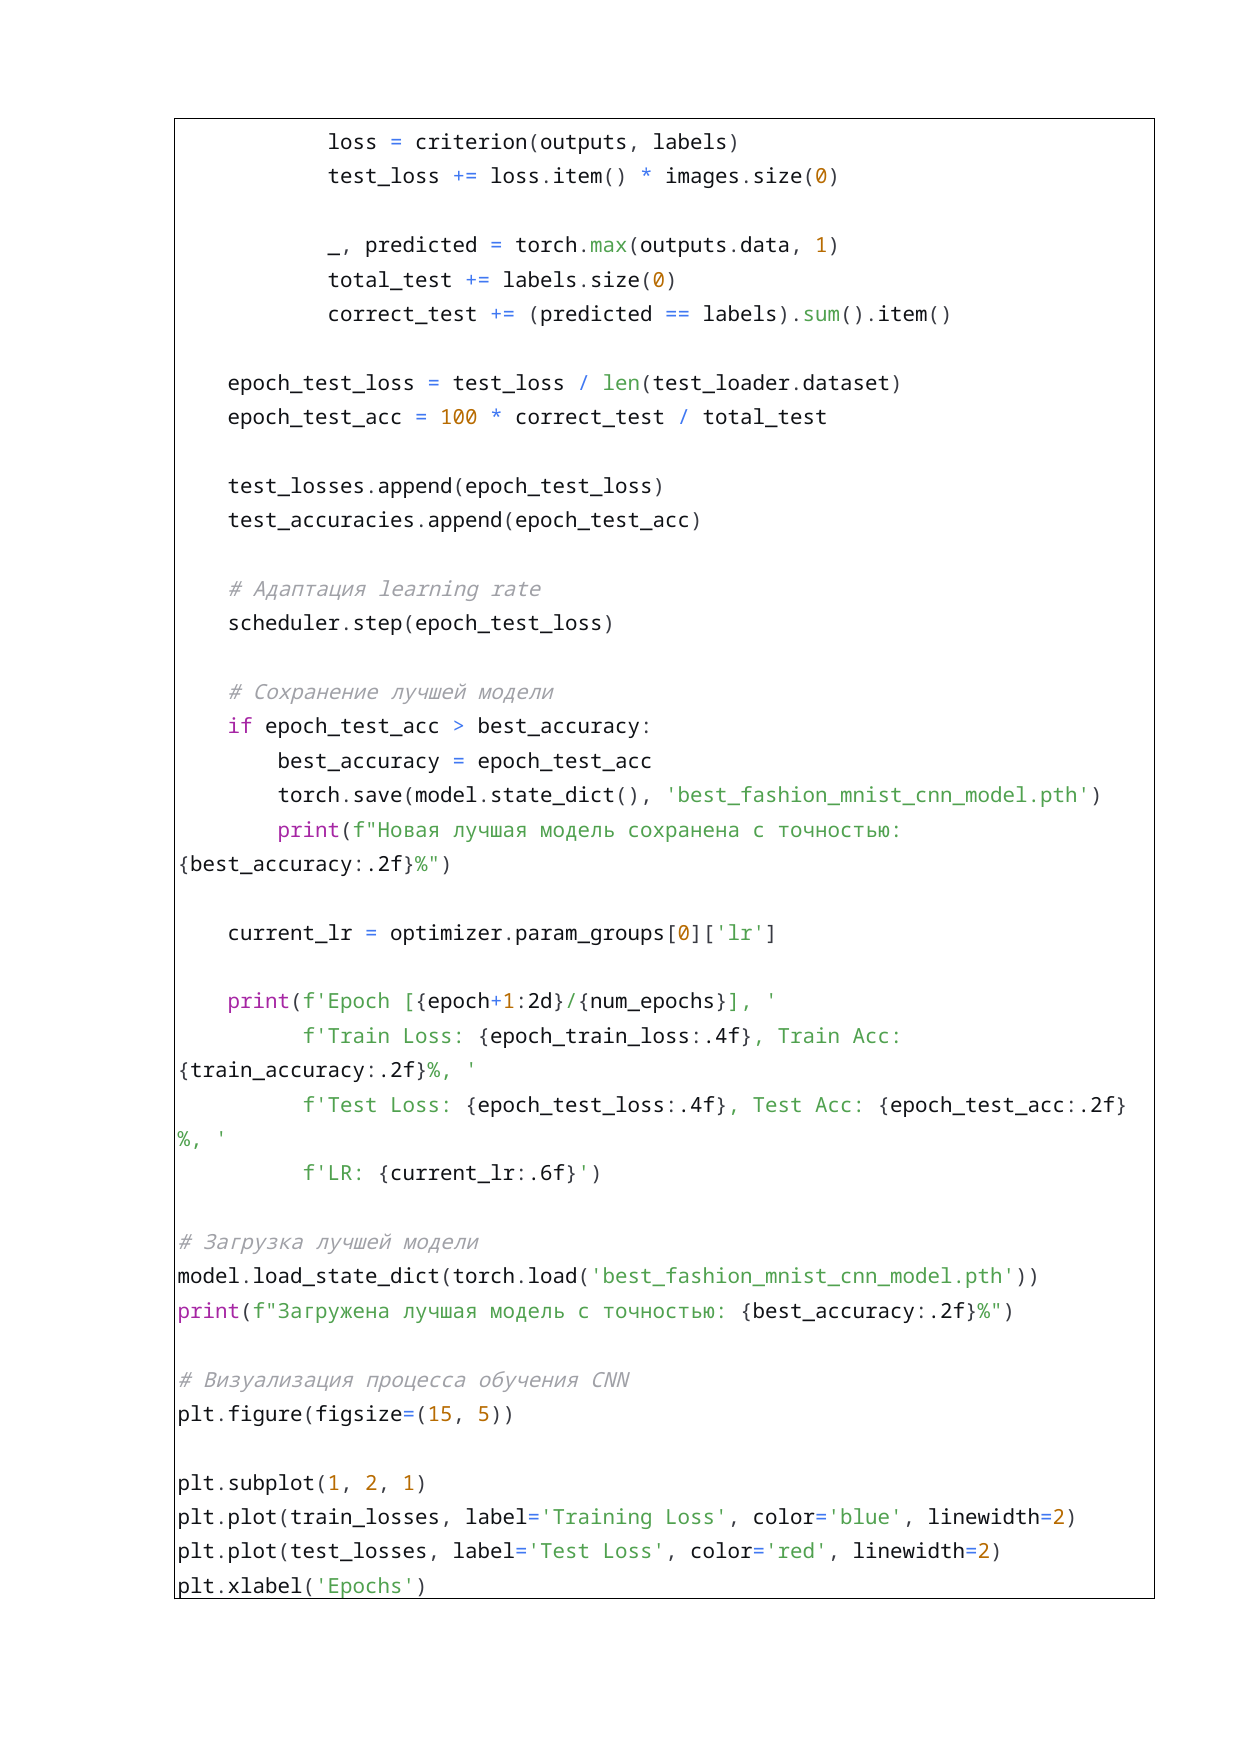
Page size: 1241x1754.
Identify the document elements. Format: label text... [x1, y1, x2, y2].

text # Загрузка лучшей модели [177, 1221, 1152, 1256]
text _, predicted = torch.max(outputs.data, 1) [177, 224, 1152, 259]
text torch.save(model.state_dict(), 'best_fashion_mnist_cnn_model.pth') [177, 774, 1152, 809]
text test_losses.append(epoch_test_loss) [177, 465, 1152, 499]
text print(f"Загружена лучшая модель с точностью: {best_accuracy:.2f}%") [177, 1290, 1152, 1324]
text model.load_state_dict(torch.load('best_fashion_mnist_cnn_model.pth')) [177, 1256, 1152, 1290]
text f'Test Loss: {epoch_test_loss:.4f}, Test Acc: {epoch_test_acc:.2f}%, ' [177, 1084, 1152, 1152]
text print(f"Новая лучшая модель сохранена с точностью: {best_accuracy:.2f}%") [177, 809, 1152, 877]
text epoch_test_acc = 100 * correct_test / total_test [177, 396, 1152, 431]
text plt.plot(test_losses, label='Test Loss', color='red', linewidth=2) [177, 1531, 1152, 1565]
text # Сохранение лучшей модели [177, 671, 1152, 706]
text f'LR: {current_lr:.6f}') [177, 1152, 1152, 1187]
text plt.subplot(1, 2, 1) [177, 1462, 1152, 1496]
text scheduler.step(epoch_test_loss) [177, 602, 1152, 637]
text plt.plot(train_losses, label='Training Loss', color='blue', linewidth=2) [177, 1496, 1152, 1531]
text # Адаптация learning rate [177, 568, 1152, 602]
text epoch_test_loss = test_loss / len(test_loader.dataset) [177, 362, 1152, 396]
text current_lr = optimizer.param_groups[0]['lr'] [177, 912, 1152, 946]
text if epoch_test_acc > best_accuracy: [177, 706, 1152, 740]
text plt.figure(figsize=(15, 5)) [177, 1393, 1152, 1427]
text test_loss += loss.item() * images.size(0) [177, 156, 1152, 190]
text total_test += labels.size(0) [177, 259, 1152, 293]
text f'Train Loss: {epoch_train_loss:.4f}, Train Acc: {train_accuracy:.2f}%, ' [177, 1015, 1152, 1084]
text print(f'Epoch [{epoch+1:2d}/{num_epochs}], ' [177, 981, 1152, 1015]
text correct_test += (predicted == labels).sum().item() [177, 293, 1152, 327]
text loss = criterion(outputs, labels) [175, 119, 1154, 156]
text plt.xlabel('Epochs') [177, 1565, 1152, 1598]
text best_accuracy = epoch_test_acc [177, 740, 1152, 774]
text # Визуализация процесса обучения CNN [177, 1359, 1152, 1393]
text test_accuracies.append(epoch_test_acc) [177, 499, 1152, 534]
